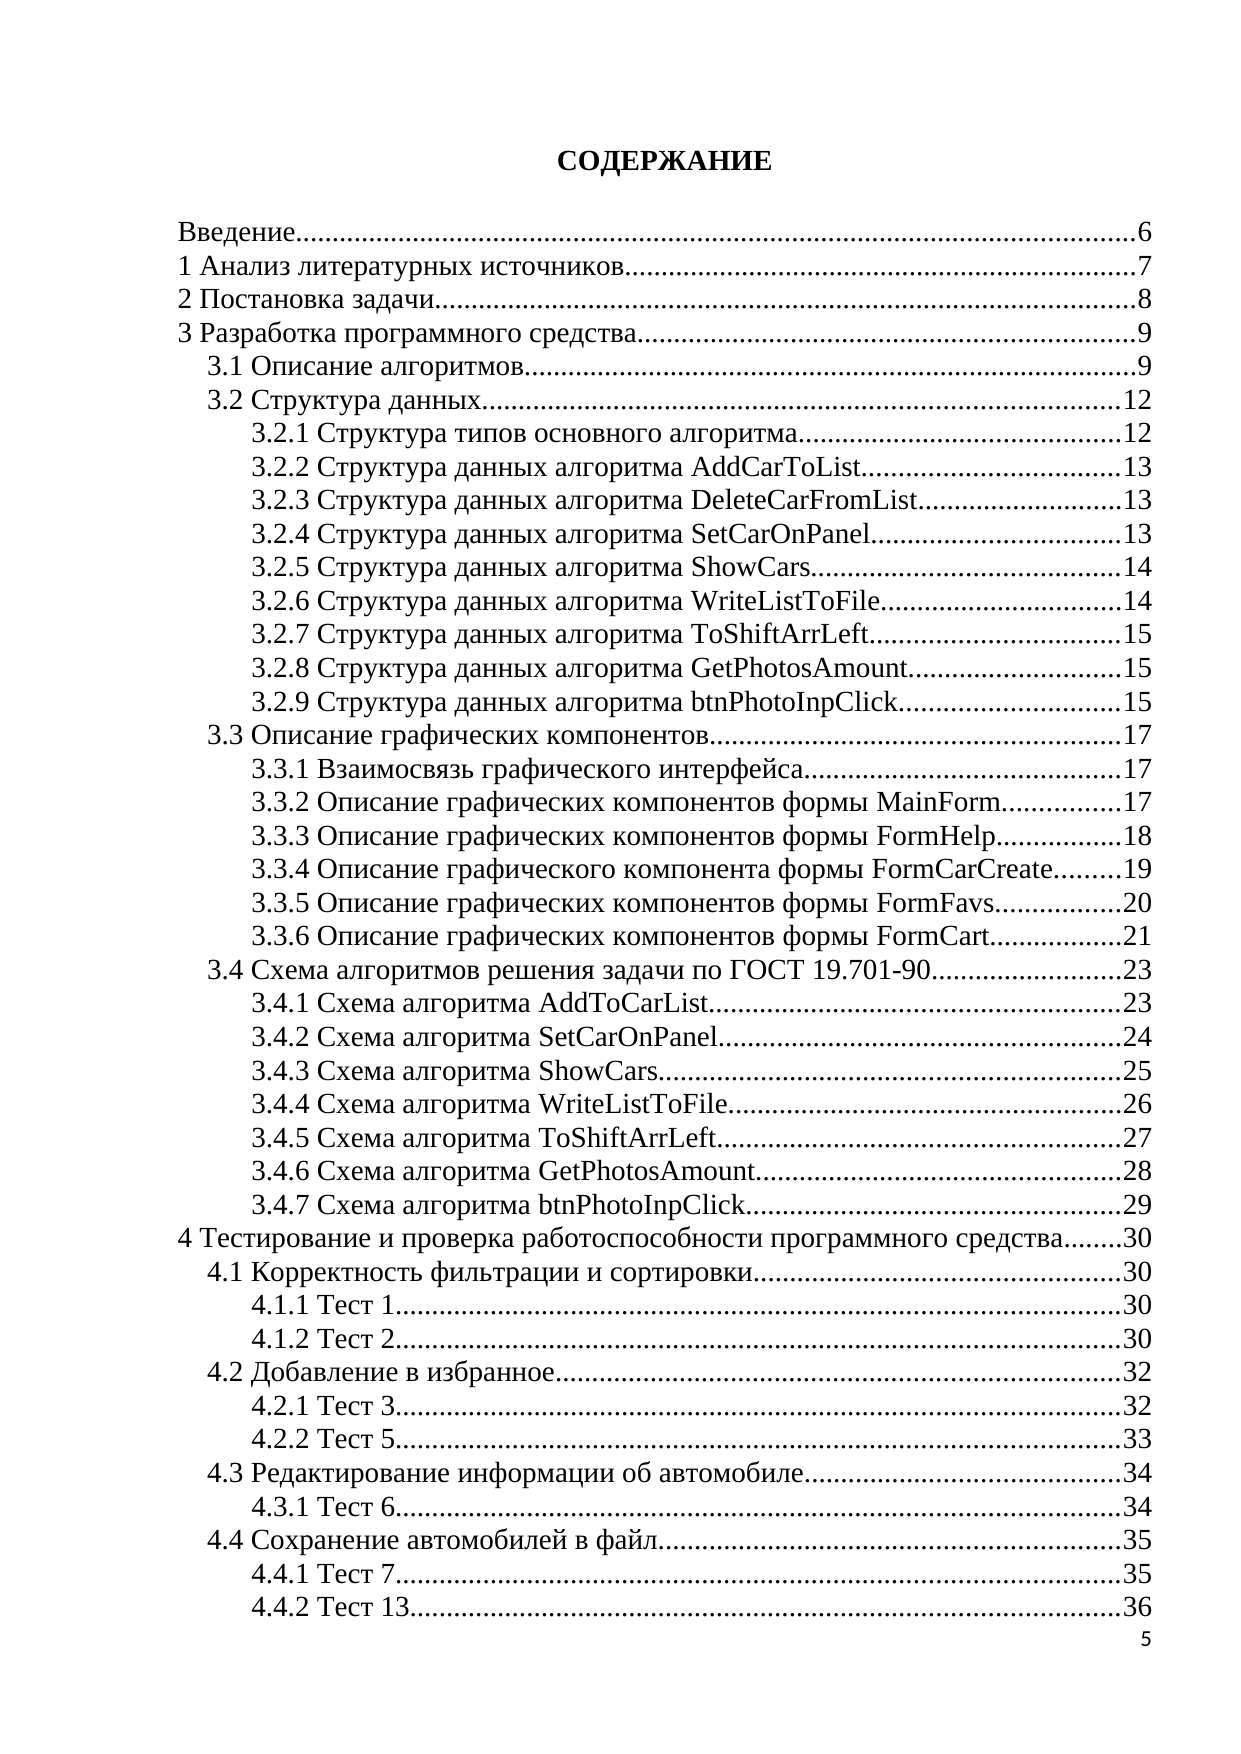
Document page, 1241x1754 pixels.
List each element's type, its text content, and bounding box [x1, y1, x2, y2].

text 3.2.8 Структура данных алгоритма GetPhotosAmount 15 [251, 650, 1152, 684]
text 3.2 Структура данных 12 [207, 382, 1152, 415]
text 3.2.6 Структура данных алгоритма WriteListToFile 14 [251, 583, 1152, 617]
text Содержание [177, 143, 1152, 177]
text 3.4.5 Схема алгоритма ToShiftArrLeft 27 [251, 1120, 1152, 1153]
text 3.3.2 Описание графических компонентов формы MainForm 17 [251, 784, 1152, 818]
text 4.2.1 Тест 3 32 [251, 1388, 1152, 1422]
text 3.2.9 Структура данных алгоритма btnPhotoInpClick 15 [251, 684, 1152, 717]
text 4.1.2 Тест 2 30 [251, 1321, 1152, 1354]
text 3.3.4 Описание графического компонента формы FormCarCreate 19 [251, 851, 1152, 885]
text 3.2.1 Структура типов основного алгоритма 12 [251, 415, 1152, 449]
text 3.2.4 Структура данных алгоритма SetCarOnPanel 13 [251, 516, 1152, 549]
text 4.3 Редактирование информации об автомобиле 34 [207, 1455, 1152, 1489]
text 3.2.5 Структура данных алгоритма ShowCars 14 [251, 549, 1152, 583]
text 4.1.1 Тест 1 30 [251, 1287, 1152, 1321]
text 3 Разработка программного средства 9 [177, 315, 1152, 348]
text 4.2 Добавление в избранное 32 [207, 1354, 1152, 1388]
text 3.3.1 Взаимосвязь графического интерфейса 17 [251, 751, 1152, 784]
text 4.4 Сохранение автомобилей в файл 35 [207, 1522, 1152, 1556]
text 3.2.7 Структура данных алгоритма ToShiftArrLeft 15 [251, 617, 1152, 650]
text Введение 6 [177, 214, 1152, 248]
text 3.3 Описание графических компонентов 17 [207, 717, 1152, 751]
text 3.2.3 Структура данных алгоритма DeleteCarFromList 13 [251, 482, 1152, 516]
text 3.4.2 Схема алгоритма SetCarOnPanel 24 [251, 1019, 1152, 1053]
text 1 Анализ литературных источников 7 [177, 248, 1152, 281]
text 3.4.6 Схема алгоритма GetPhotosAmount 28 [251, 1153, 1152, 1187]
text 3.4.4 Схема алгоритма WriteListToFile 26 [251, 1086, 1152, 1120]
text 3.1 Описание алгоритмов 9 [207, 348, 1152, 382]
text 4.3.1 Тест 6 34 [251, 1489, 1152, 1522]
text 3.4.7 Схема алгоритма btnPhotoInpClick 29 [251, 1187, 1152, 1220]
text 4.1 Корректность фильтрации и сортировки 30 [207, 1254, 1152, 1287]
text 4.4.2 Тест 13 36 [251, 1589, 1152, 1623]
text 3.3.6 Описание графических компонентов формы FormCart 21 [251, 918, 1152, 952]
text 4.2.2 Тест 5 33 [251, 1422, 1152, 1455]
text 3.4.1 Схема алгоритма AddToCarList 23 [251, 986, 1152, 1019]
text 4.4.1 Тест 7 35 [251, 1556, 1152, 1589]
text 3.3.3 Описание графических компонентов формы FormHelp 18 [251, 818, 1152, 851]
text 3.4 Схема алгоритмов решения задачи по ГОСТ 19.701-90 23 [207, 952, 1152, 986]
text 3.4.3 Схема алгоритма ShowCars 25 [251, 1053, 1152, 1086]
text 2 Постановка задачи 8 [177, 281, 1152, 315]
text 4 Тестирование и проверка работоспособности программного средства 30 [177, 1220, 1152, 1254]
text 3.3.5 Описание графических компонентов формы FormFavs 20 [251, 885, 1152, 918]
text 3.2.2 Структура данных алгоритма AddCarToList 13 [251, 449, 1152, 482]
